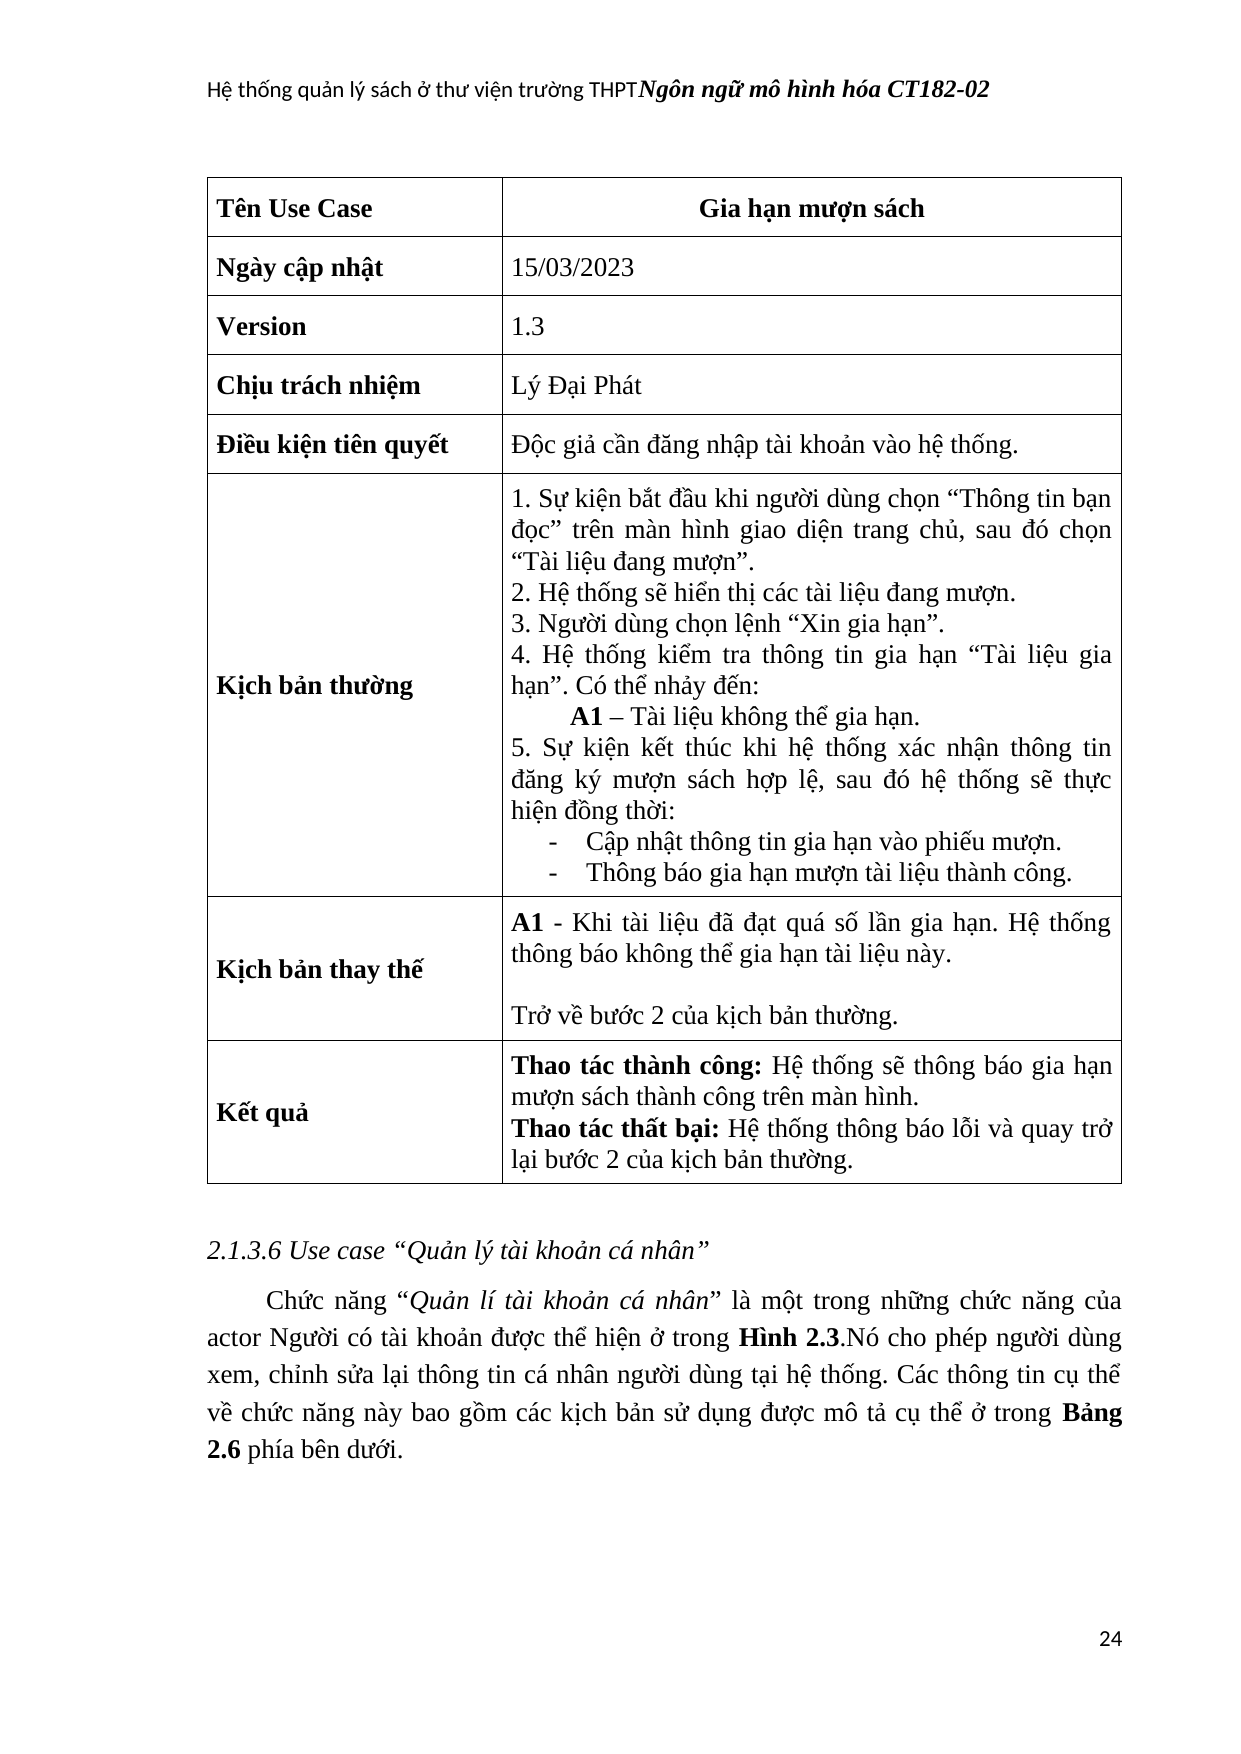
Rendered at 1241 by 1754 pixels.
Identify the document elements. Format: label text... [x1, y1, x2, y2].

table_cell Điều kiện tiên quyết [208, 415, 502, 472]
table_cell Kịch bản thay thế [208, 897, 502, 1039]
table_cell Kịch bản thường [208, 474, 502, 896]
table_cell Version [208, 296, 502, 354]
table_cell 1. Sự kiện bắt đầu khi người dùng chọn “Thông tin bạn đọc” trên màn hình giao diện trang chủ, sau đó chọn “Tài liệu đang mượn”. 2. Hệ thống sẽ hiển thị các tài liệu đang mượn. 3. Người dùng chọn lệnh “Xin gia hạn”. 4. Hệ thống kiểm tra thông tin gia hạn “Tài liệu gia hạn”. Có thể nhảy đến: A1 – Tài liệu không thể gia hạn. 5. Sự kiện kết thúc khi hệ thống xác nhận thông tin đăng ký mượn sách hợp lệ, sau đó hệ thống sẽ thực hiện đồng thời: Cập nhật thông tin gia hạn vào phiếu mượn. Thông báo gia hạn mượn tài liệu thành công. [503, 474, 1121, 896]
table_cell Thao tác thành công: Hệ thống sẽ thông báo gia hạn mượn sách thành công trên màn hình. Thao tác thất bại: Hệ thống thông báo lỗi và quay trở lại bước 2 của kịch bản thường. [503, 1041, 1121, 1183]
table_cell Kết quả [208, 1041, 502, 1183]
table_cell 1.3 [503, 296, 1121, 354]
table_cell Lý Đại Phát [503, 355, 1121, 413]
table_cell Độc giả cần đăng nhập tài khoản vào hệ thống. [503, 415, 1121, 472]
table_cell 15/03/2023 [503, 237, 1121, 295]
table_cell A1 - Khi tài liệu đã đạt quá số lần gia hạn. Hệ thống thông báo không thể gia hạn tài liệu này. Trở về bước 2 của kịch bản thường. [503, 897, 1121, 1039]
table_header Gia hạn mượn sách [503, 178, 1121, 236]
text Chức năng “Quản lí tài khoản cá nhân” là một trong những chức năng của actor Người có tài khoản được thể hiện ở trong Hình 2.3.Nó cho phép người dùng xem, chỉnh sửa lại thông tin cá nhân người dùng tại hệ thống. Các thông tin cụ thể về chức năng này bao gồm các kịch bản sử dụng được mô tả cụ thể ở trong Bảng 2.6 phía bên dưới. [207, 1284, 1122, 1464]
table_header Tên Use Case [208, 178, 502, 236]
table_cell Ngày cập nhật [208, 237, 502, 295]
subtitle Use case “Quản lý tài khoản cá nhân” [207, 1234, 1122, 1265]
table_cell Chịu trách nhiệm [208, 355, 502, 413]
